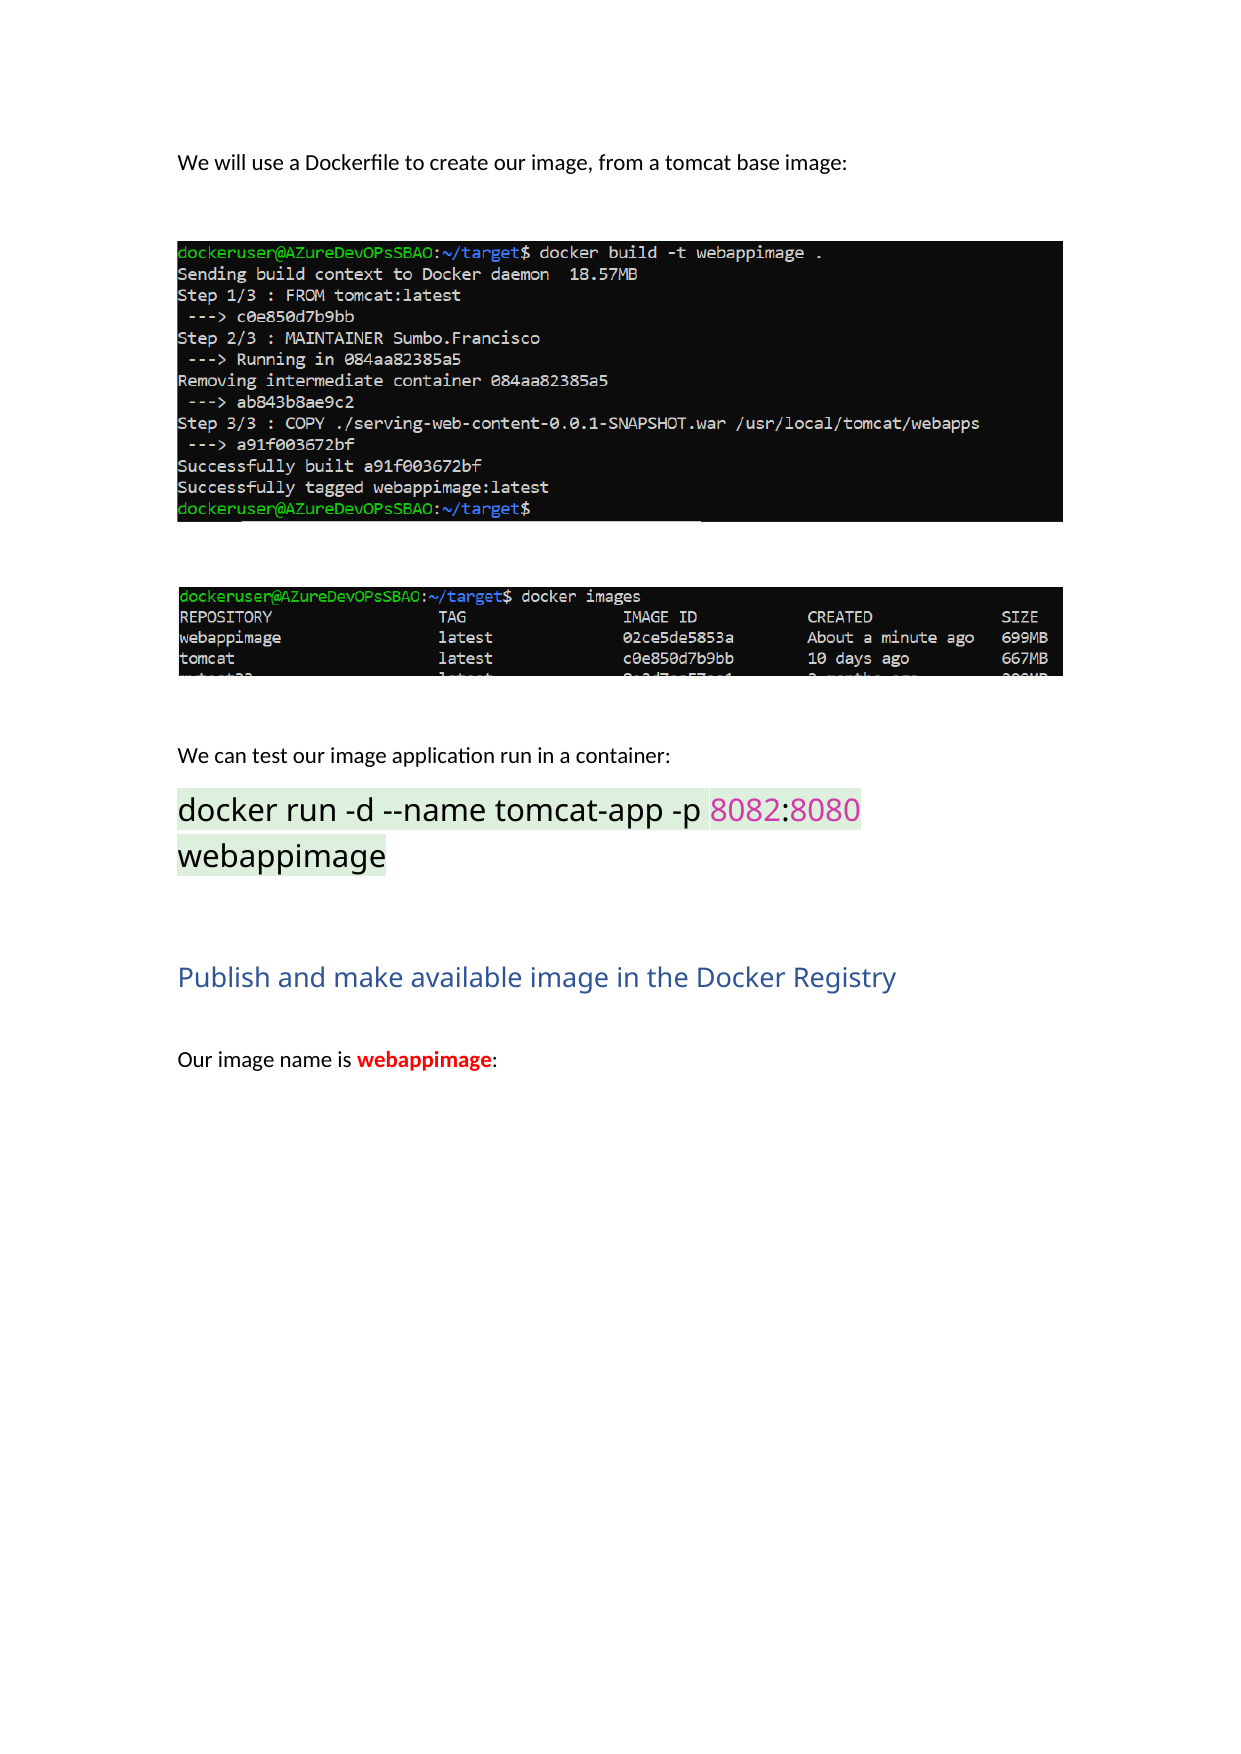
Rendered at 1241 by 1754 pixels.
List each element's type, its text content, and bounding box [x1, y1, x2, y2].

text Our image name is webappimage: [177, 1046, 1063, 1073]
text docker run -d --name tomcat-app -p 8082:8080 webappimage [177, 788, 1063, 876]
text We can test our image application run in a container: [177, 741, 1063, 769]
picture [177, 241, 1063, 522]
picture [177, 587, 1063, 676]
subtitle Publish and make available image in the Docker Registry [177, 959, 1063, 996]
text We will use a Dockerfile to create our image, from a tomcat base image: [177, 148, 1063, 176]
